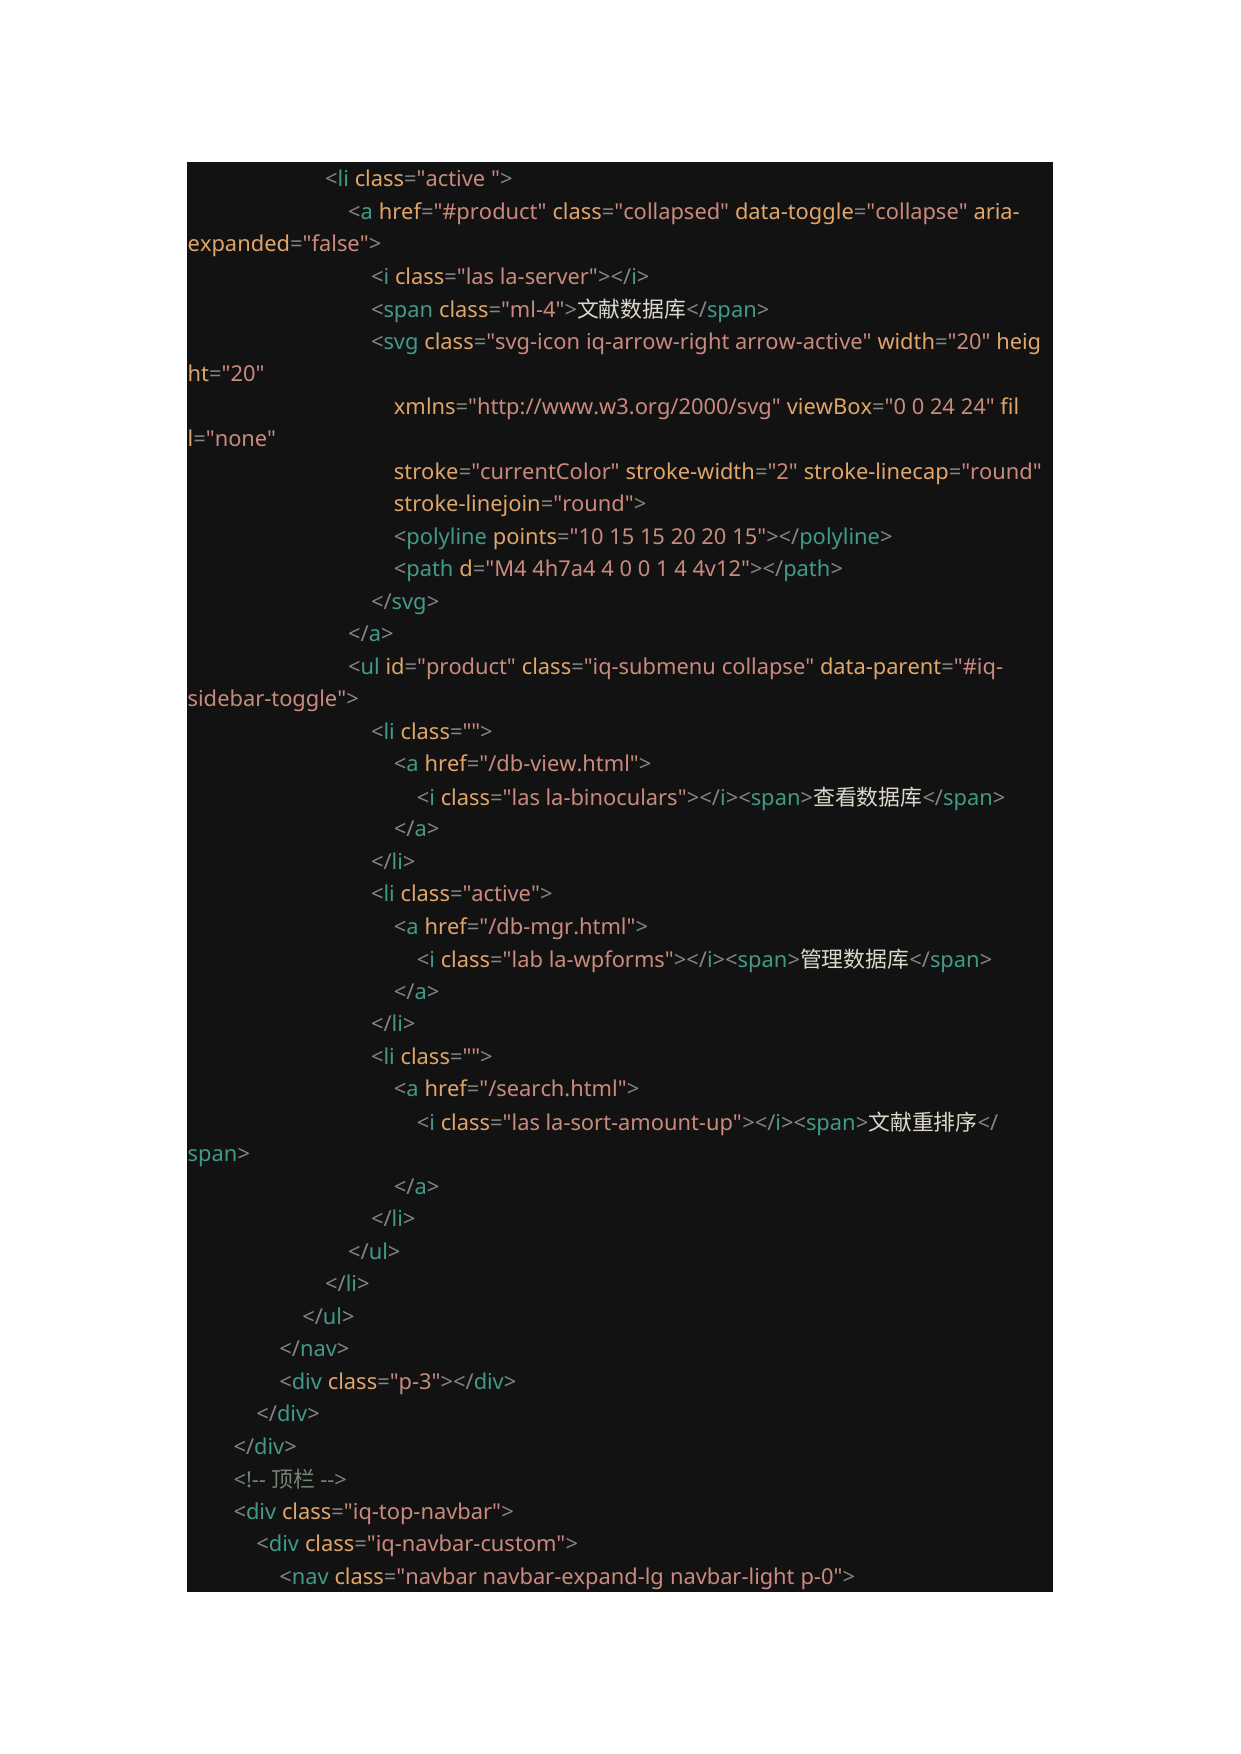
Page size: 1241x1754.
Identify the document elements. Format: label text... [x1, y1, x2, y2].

text </a> [187, 1169, 1053, 1202]
text xmlns="http://www.w3.org/2000/svg" viewBox="0 0 24 24" fill="none" [187, 389, 1053, 454]
text <div class="iq-navbar-custom"> [187, 1527, 1053, 1559]
text <span class="ml-4">文献数据库</span> [187, 292, 1053, 324]
text stroke-linejoin="round"> [187, 487, 1053, 519]
text </ul> [187, 1299, 1053, 1332]
text <i class="las la-binoculars"></i><span>查看数据库</span> [187, 779, 1053, 812]
text <li class="active"> [187, 877, 1053, 909]
text </li> [187, 1202, 1053, 1234]
text stroke="currentColor" stroke-width="2" stroke-linecap="round" [187, 454, 1053, 487]
text <i class="las la-sort-amount-up"></i><span>文献重排序</span> [187, 1104, 1053, 1169]
text <i class="lab la-wpforms"></i><span>管理数据库</span> [187, 942, 1053, 974]
text <i class="las la-server"></i> [187, 259, 1053, 292]
text </a> [187, 974, 1053, 1007]
text </nav> [187, 1332, 1053, 1364]
text </ul> [187, 1234, 1053, 1267]
text </div> [187, 1429, 1053, 1462]
text <nav class="navbar navbar-expand-lg navbar-light p-0"> [187, 1559, 1053, 1592]
text <a href="/search.html"> [187, 1072, 1053, 1104]
text <div class="iq-top-navbar"> [187, 1494, 1053, 1527]
text <polyline points="10 15 15 20 20 15"></polyline> [187, 519, 1053, 552]
text <path d="M4 4h7a4 4 0 0 1 4 4v12"></path> [187, 552, 1053, 584]
text </a> [187, 617, 1053, 649]
text <!-- 顶栏 --> [187, 1462, 1053, 1494]
text </svg> [187, 584, 1053, 617]
text <ul id="product" class="iq-submenu collapse" data-parent="#iq-sidebar-toggle"> [187, 649, 1053, 714]
text <li class=""> [187, 1039, 1053, 1072]
text <div class="p-3"></div> [187, 1364, 1053, 1397]
text </li> [187, 844, 1053, 877]
text <svg class="svg-icon iq-arrow-right arrow-active" width="20" height="20" [187, 324, 1053, 389]
text </li> [187, 1007, 1053, 1039]
text <a href="/db-mgr.html"> [187, 909, 1053, 942]
text </li> [187, 1267, 1053, 1299]
text <a href="/db-view.html"> [187, 747, 1053, 779]
text </div> [187, 1397, 1053, 1429]
text <li class=""> [187, 714, 1053, 747]
text </a> [187, 812, 1053, 844]
text <a href="#product" class="collapsed" data-toggle="collapse" aria-expanded="false"> [187, 194, 1053, 259]
text <li class="active "> [187, 162, 1053, 194]
